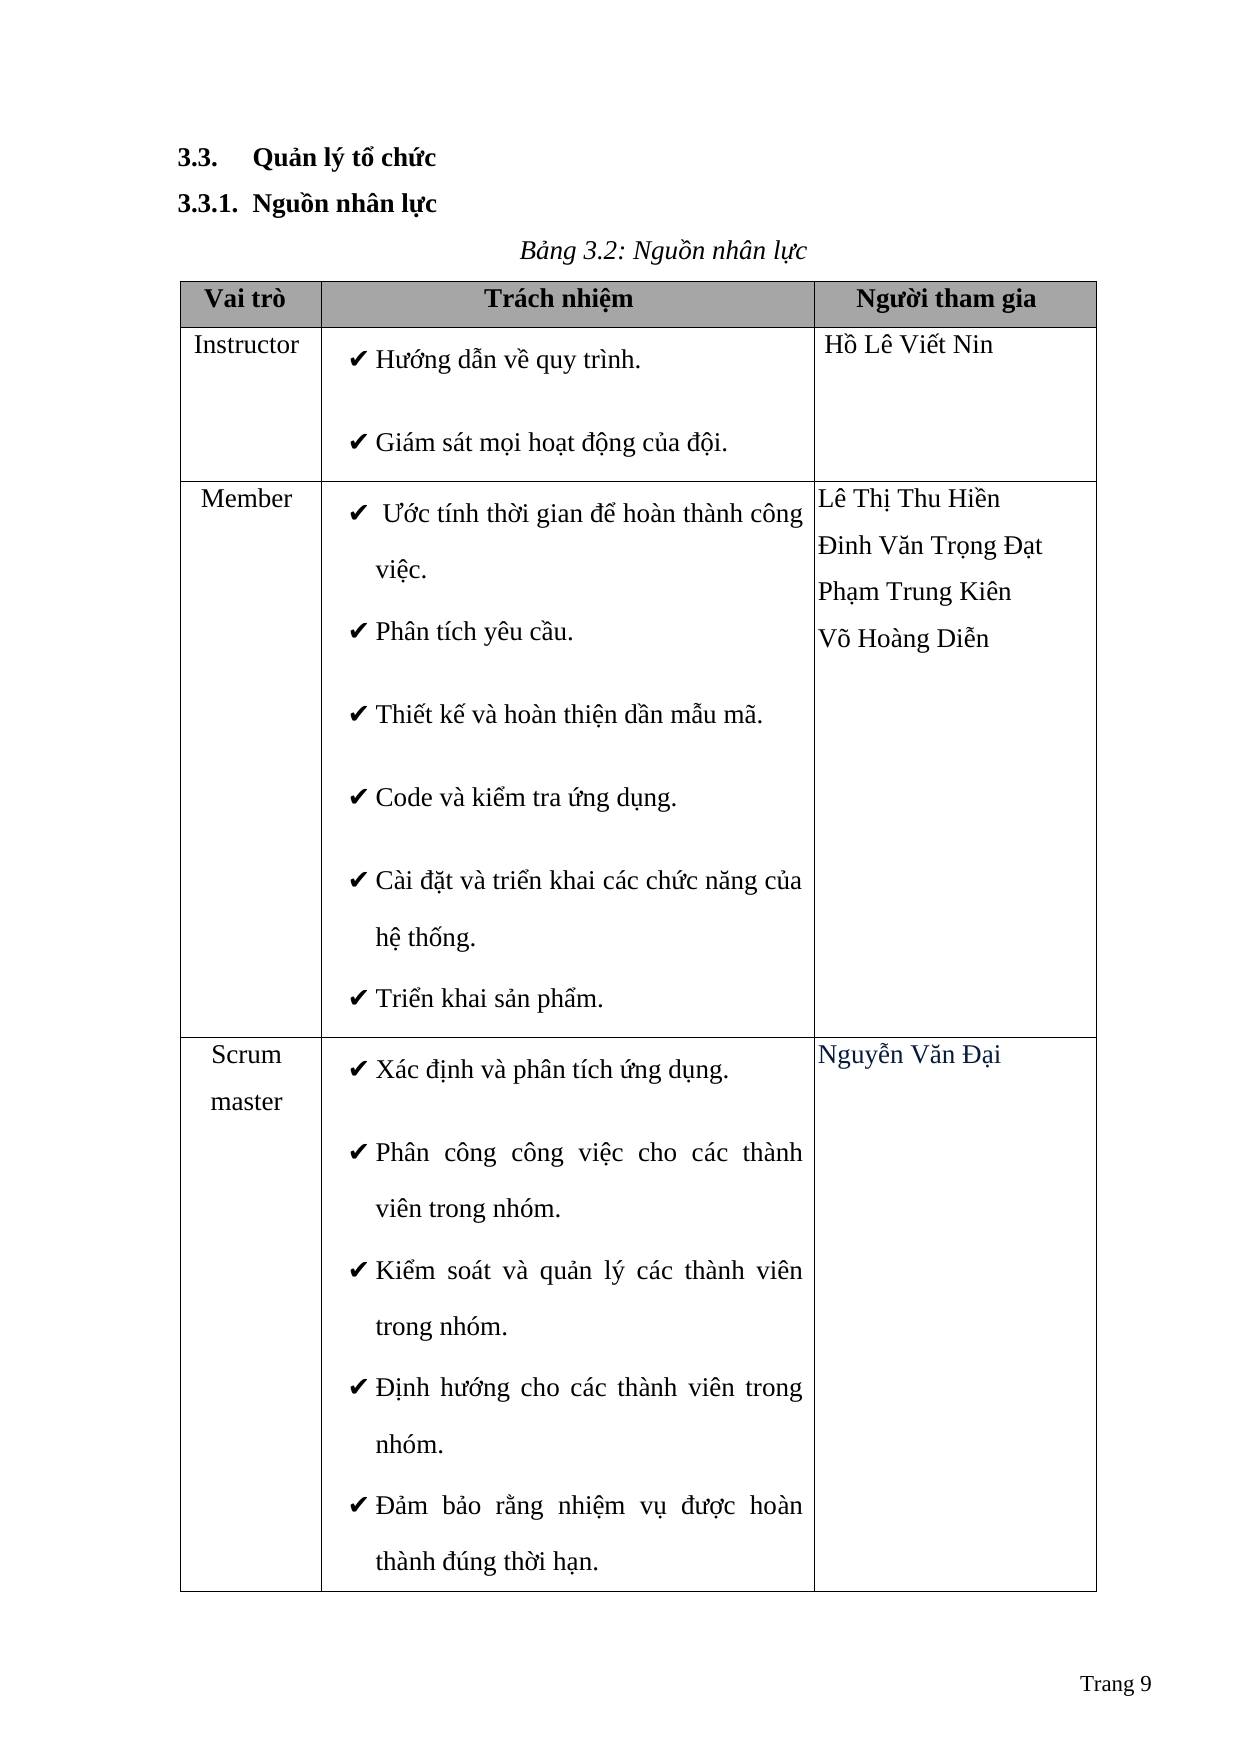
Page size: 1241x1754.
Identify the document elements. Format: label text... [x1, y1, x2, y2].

table_cell Nguyễn Văn Đại [815, 1038, 1096, 1591]
subtitle Quản lý tổ chức [177, 141, 1152, 172]
subtitle Nguồn nhân lực [177, 187, 1152, 218]
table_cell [322, 1038, 814, 1591]
table_cell Member [181, 482, 321, 1037]
table_cell Ước tính thời gian để hoàn thành công việc. Phân tích yêu cầu. Thiết kế và hoàn thiện dần mẫu mã. Code và kiểm tra ứng dụng. Cài đặt và triển khai các chức năng của hệ thống. Triển khai sản phẩm. [322, 482, 814, 1037]
table_cell Scrum master [181, 1038, 321, 1591]
table_header Người tham gia [815, 282, 1096, 327]
table_header Vai trò [181, 282, 321, 327]
table_cell Lê Thị Thu Hiền Đinh Văn Trọng Đạt Phạm Trung Kiên Võ Hoàng Diễn [815, 482, 1096, 1037]
text Bảng 3.2: Nguồn nhân lực [177, 234, 1152, 265]
table_cell Instructor [181, 328, 321, 481]
table_cell Hồ Lê Viết Nin [815, 328, 1096, 481]
table_header Trách nhiệm [322, 282, 814, 327]
table_cell Hướng dẫn về quy trình. Giám sát mọi hoạt động của đội. [322, 328, 814, 481]
